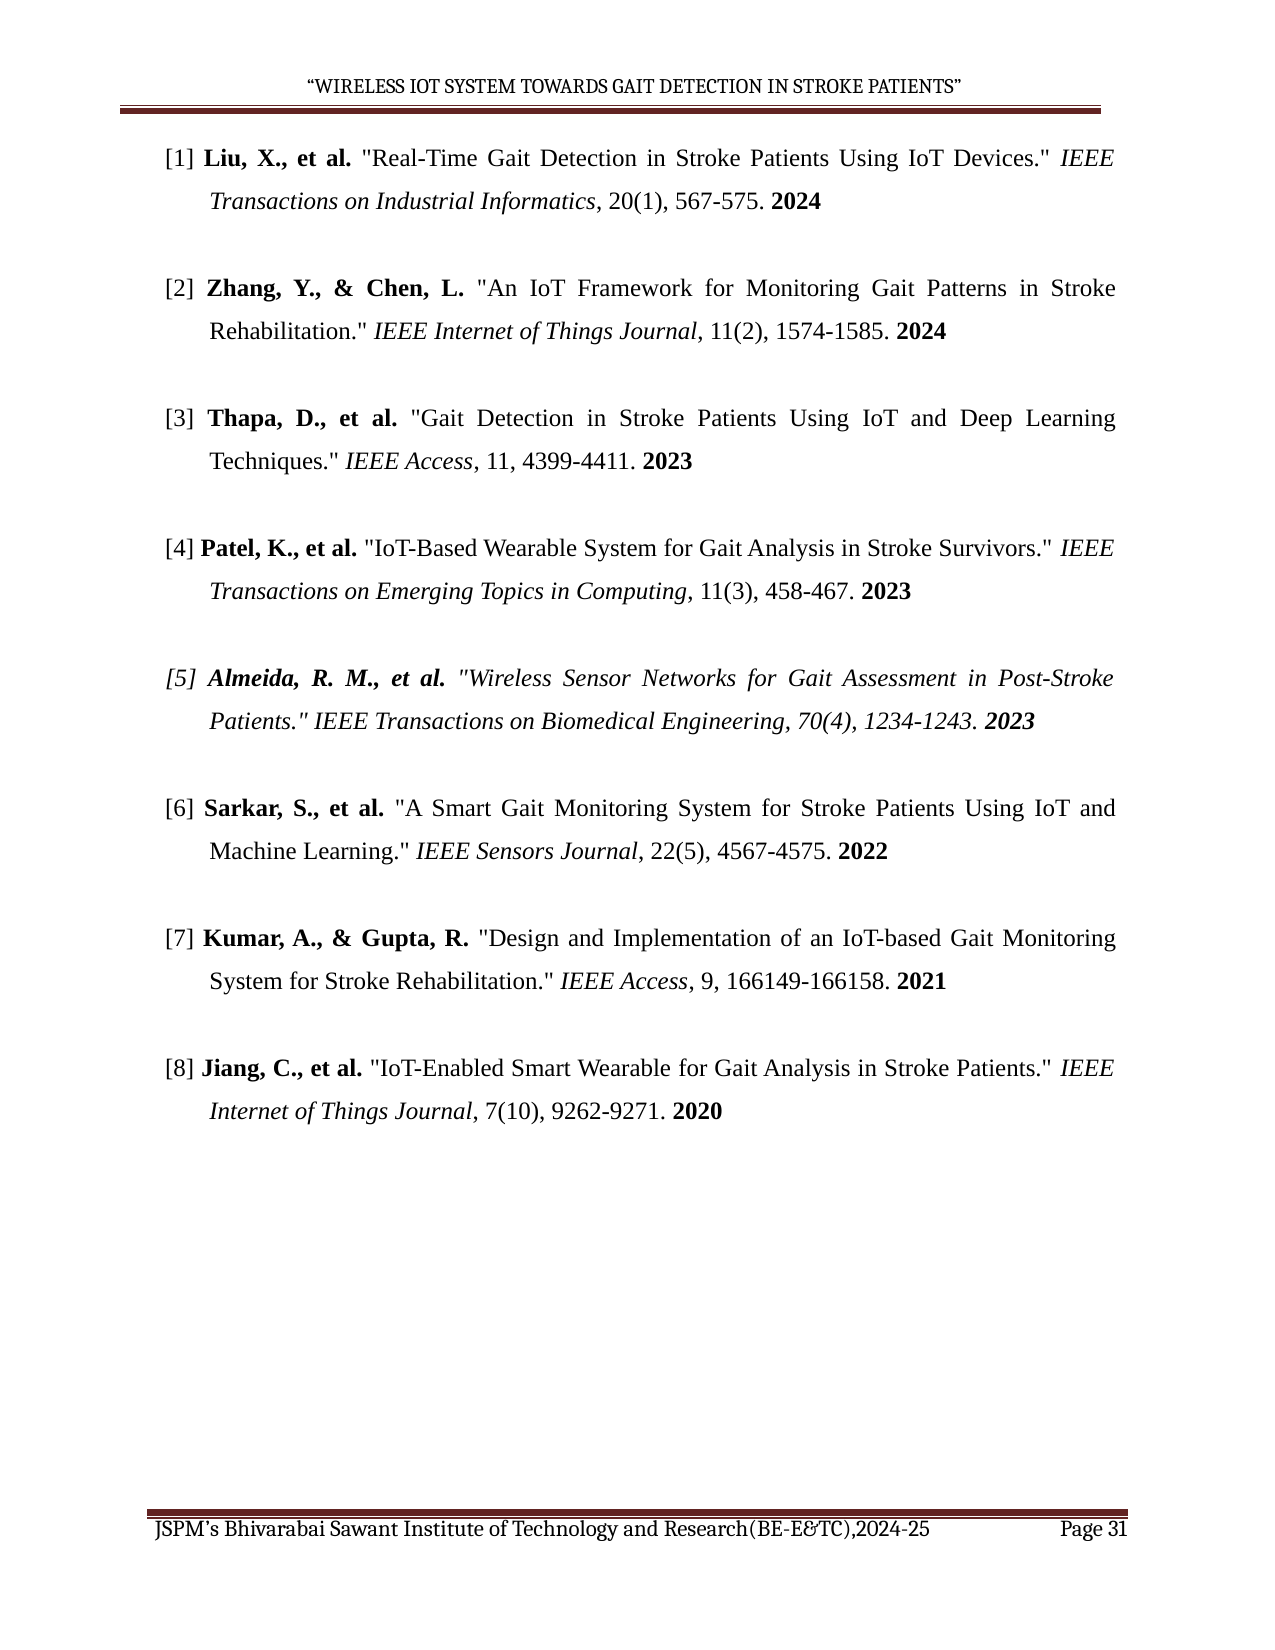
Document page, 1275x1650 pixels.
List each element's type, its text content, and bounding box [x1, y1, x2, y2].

text [8] Jiang, C., et al. "IoT-Enabled Smart Wearable for Gait Analysis in Stroke Patients." IEEE Internet of Things Journal, 7(10), 9262-9271. 2020 [165, 1053, 1117, 1125]
text [5] Almeida, R. M., et al. "Wireless Sensor Networks for Gait Assessment in Post-Stroke Patients." IEEE Transactions on Biomedical Engineering, 70(4), 1234-1243. 2023 [165, 663, 1117, 735]
text [6] Sarkar, S., et al. "A Smart Gait Monitoring System for Stroke Patients Using IoT and Machine Learning." IEEE Sensors Journal, 22(5), 4567-4575. 2022 [165, 793, 1117, 865]
text [7] Kumar, A., & Gupta, R. "Design and Implementation of an IoT-based Gait Monitoring System for Stroke Rehabilitation." IEEE Access, 9, 166149-166158. 2021 [165, 923, 1117, 995]
text [3] Thapa, D., et al. "Gait Detection in Stroke Patients Using IoT and Deep Learning Techniques." IEEE Access, 11, 4399-4411. 2023 [165, 403, 1117, 475]
text [4] Patel, K., et al. "IoT-Based Wearable System for Gait Analysis in Stroke Survivors." IEEE Transactions on Emerging Topics in Computing, 11(3), 458-467. 2023 [165, 533, 1117, 605]
text [1] Liu, X., et al. "Real-Time Gait Detection in Stroke Patients Using IoT Devices." IEEE Transactions on Industrial Informatics, 20(1), 567-575. 2024 [165, 143, 1117, 215]
text [2] Zhang, Y., & Chen, L. "An IoT Framework for Monitoring Gait Patterns in Stroke Rehabilitation." IEEE Internet of Things Journal, 11(2), 1574-1585. 2024 [165, 273, 1117, 345]
